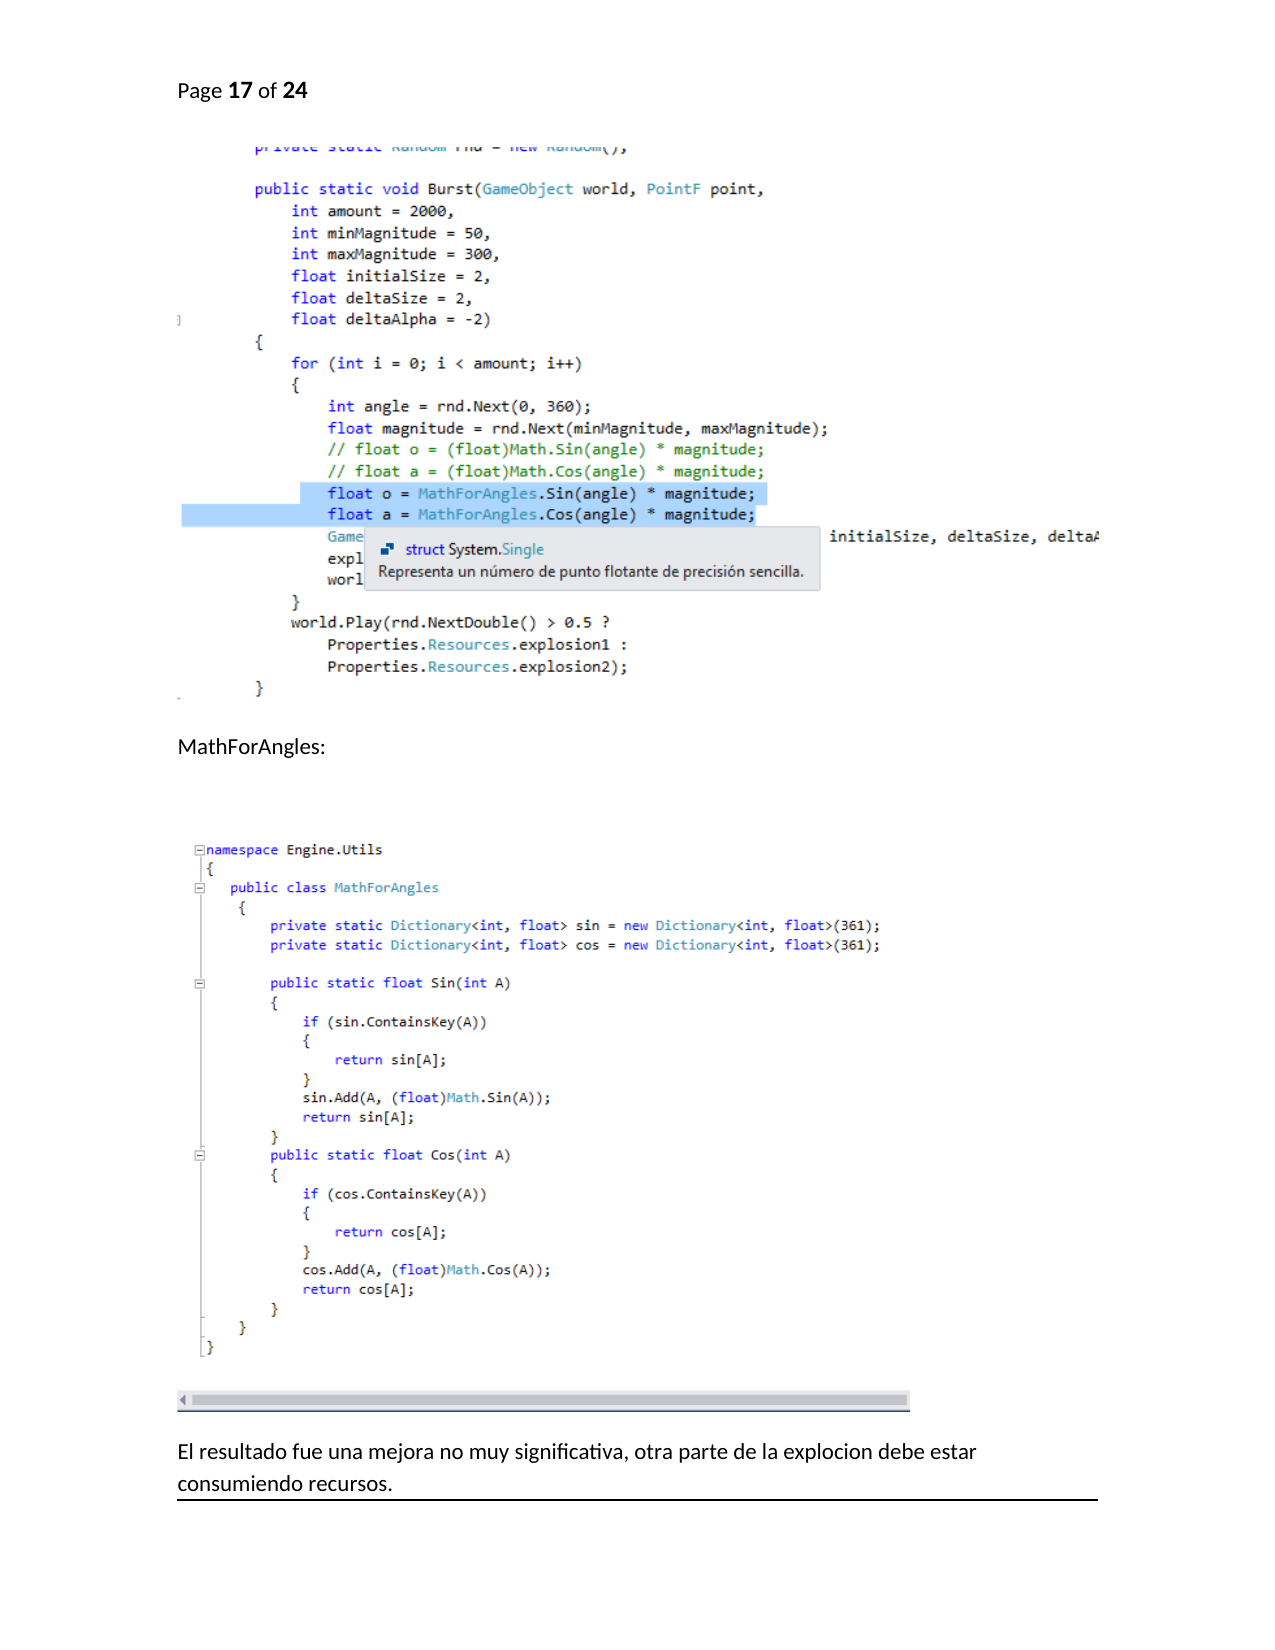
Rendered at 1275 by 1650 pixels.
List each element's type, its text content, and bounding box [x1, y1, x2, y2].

text El resultado fue una mejora no muy significativa, otra parte de la explocion debe estar consumiendo recursos. [177, 1437, 1098, 1499]
picture [177, 838, 910, 1412]
picture [177, 147, 1099, 708]
